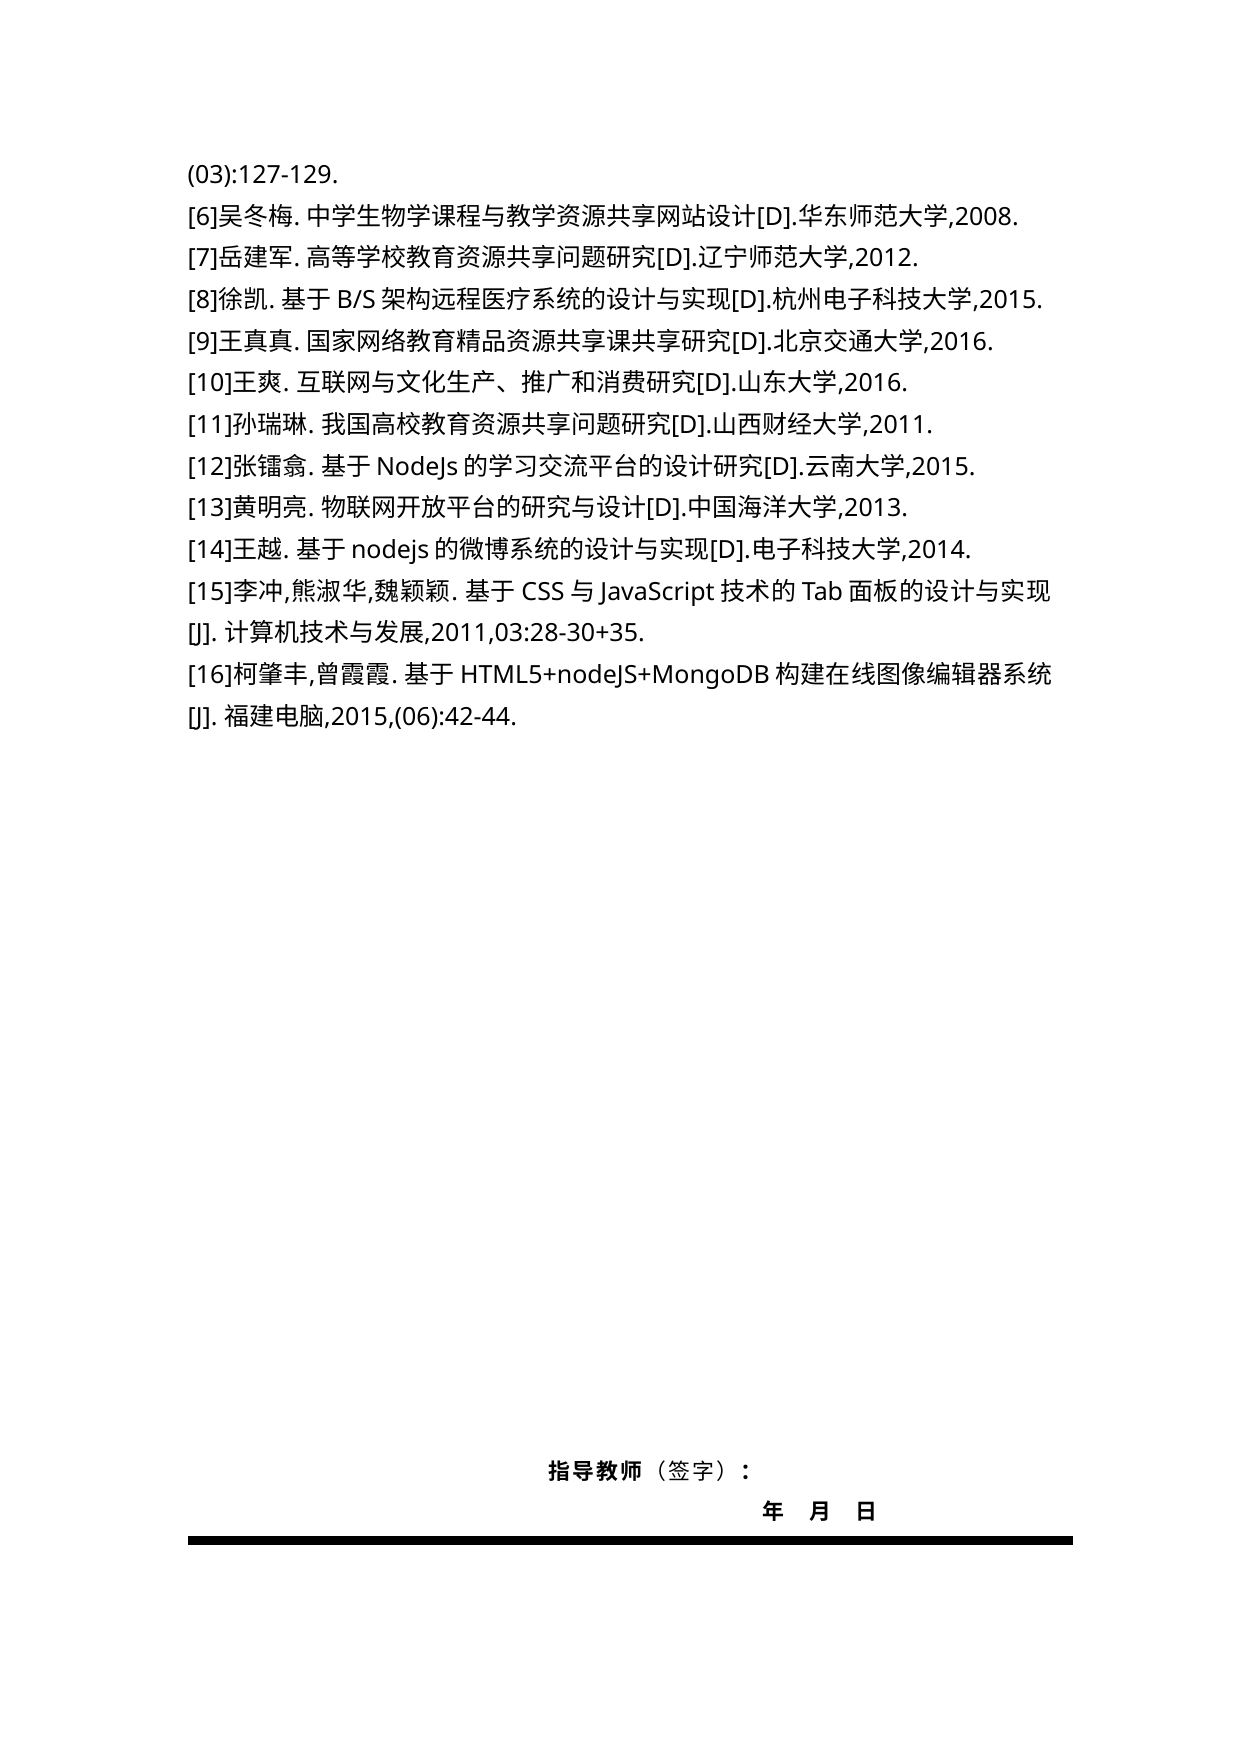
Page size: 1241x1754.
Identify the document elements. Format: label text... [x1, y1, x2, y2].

text [12]张镭翕. 基于NodeJs的学习交流平台的设计研究[D].云南大学,2015. [187, 442, 1053, 483]
text [6]吴冬梅. 中学生物学课程与教学资源共享网站设计[D].华东师范大学,2008. [187, 192, 1053, 233]
text [10]王爽. 互联网与文化生产、推广和消费研究[D].山东大学,2016. [187, 358, 1053, 400]
text [15]李冲,熊淑华,魏颖颖. 基于CSS与JavaScript技术的Tab面板的设计与实现[J]. 计算机技术与发展,2011,03:28-30+35. [187, 567, 1053, 650]
text [13]黄明亮. 物联网开放平台的研究与设计[D].中国海洋大学,2013. [187, 483, 1053, 525]
text [7]岳建军. 高等学校教育资源共享问题研究[D].辽宁师范大学,2012. [187, 233, 1053, 275]
text [16]柯肇丰,曾霞霞. 基于HTML5+nodeJS+MongoDB构建在线图像编辑器系统[J]. 福建电脑,2015,(06):42-44. [187, 650, 1053, 733]
text [9]王真真. 国家网络教育精品资源共享课共享研究[D].北京交通大学,2016. [187, 317, 1053, 358]
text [187, 150, 1053, 192]
text 指导教师（签字）： [187, 1454, 1053, 1486]
text [11]孙瑞琳. 我国高校教育资源共享问题研究[D].山西财经大学,2011. [187, 400, 1053, 442]
text [14]王越. 基于nodejs的微博系统的设计与实现[D].电子科技大学,2014. [187, 525, 1053, 567]
text 年 月 日 [187, 1494, 1053, 1525]
text [8]徐凯. 基于B/S架构远程医疗系统的设计与实现[D].杭州电子科技大学,2015. [187, 275, 1053, 317]
